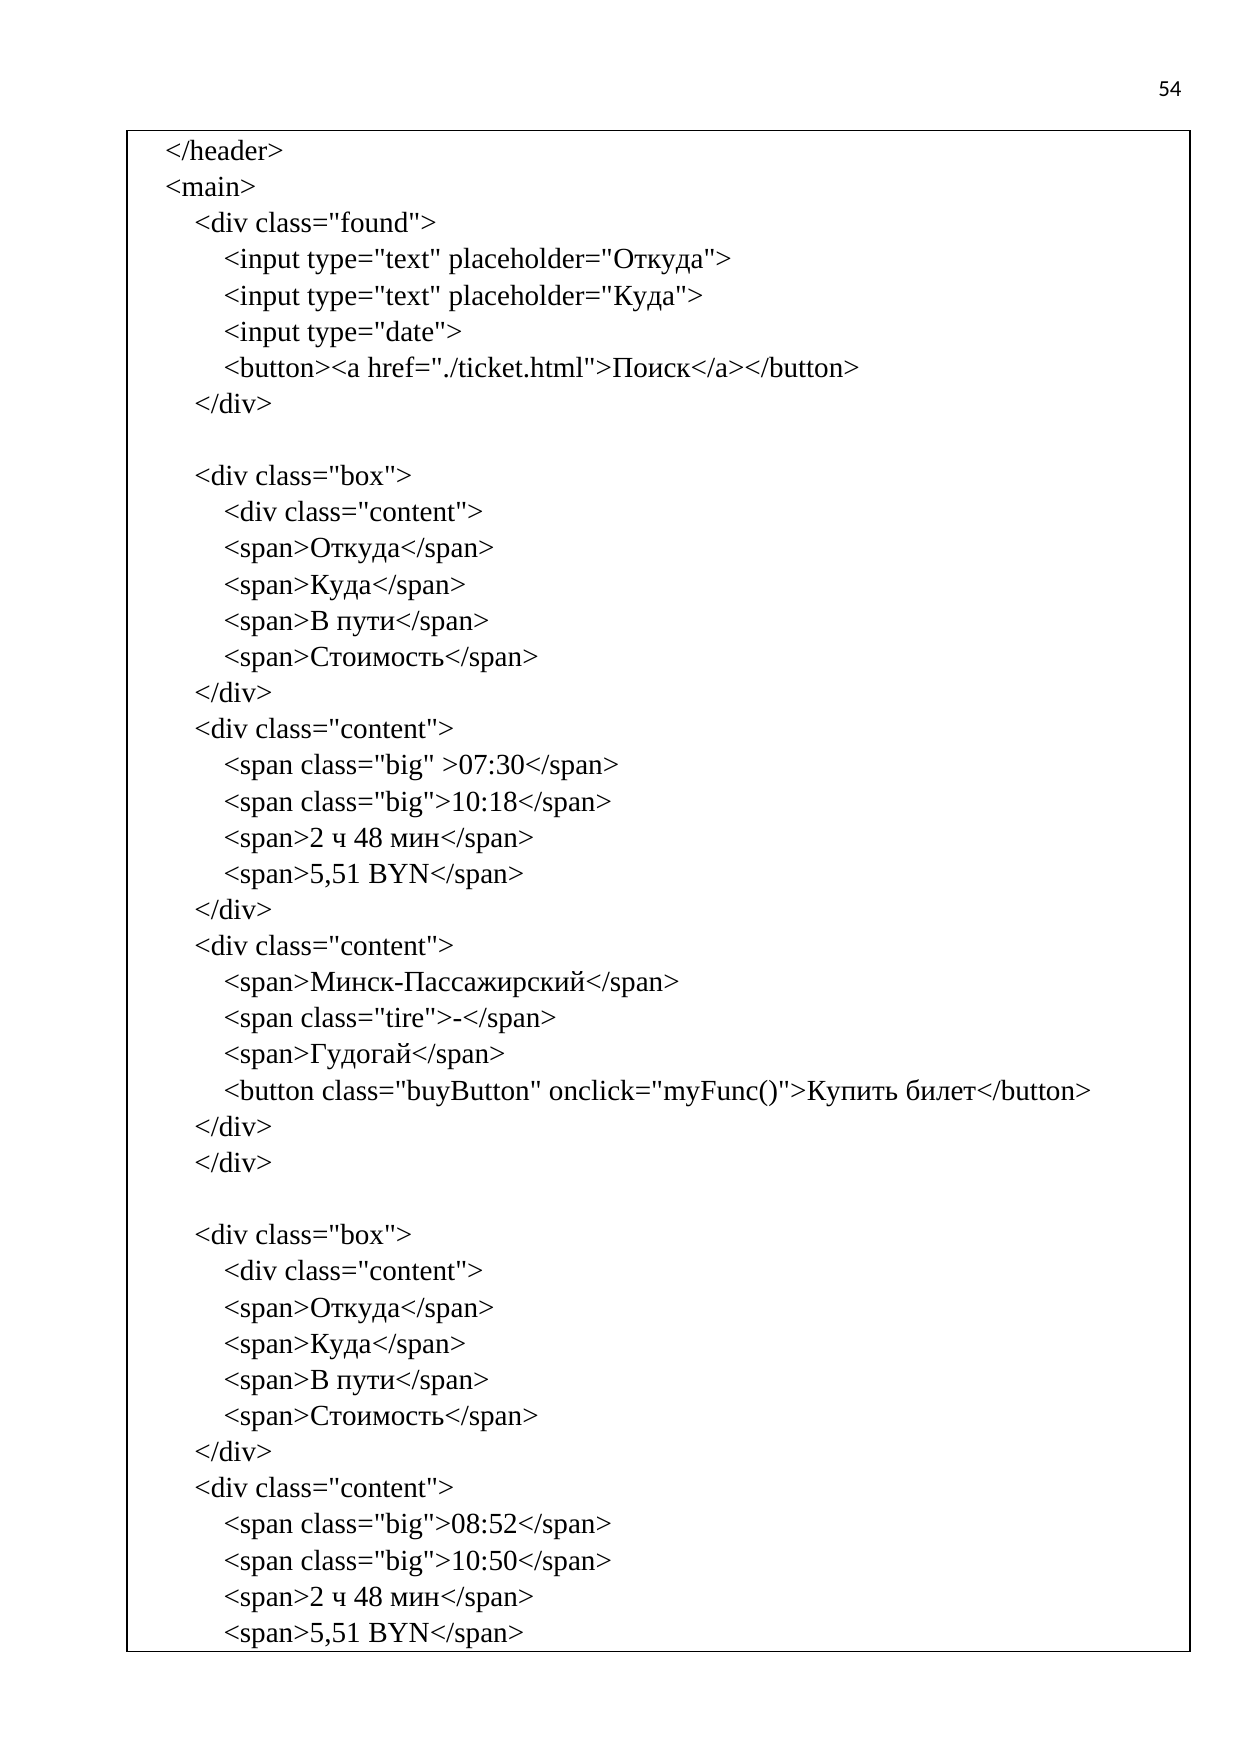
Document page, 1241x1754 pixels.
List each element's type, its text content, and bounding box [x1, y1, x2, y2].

text <input type="text" placeholder="Откуда"> [128, 238, 1189, 274]
text <span class="tire">-</span> [128, 997, 1189, 1033]
text <span class="big">10:50</span> [128, 1539, 1189, 1576]
text <span class="big">10:18</span> [128, 781, 1189, 817]
text <div class="content"> [128, 708, 1189, 744]
text <input type="text" placeholder="Куда"> [128, 274, 1189, 311]
text <span>2 ч 48 мин</span> [128, 1576, 1189, 1612]
text </div> [128, 1142, 1189, 1179]
text <span>Куда</span> [128, 1323, 1189, 1359]
text <span class="big">08:52</span> [128, 1503, 1189, 1539]
text <span>В пути</span> [128, 1359, 1189, 1395]
text </div> [128, 383, 1189, 419]
text <span>Стоимость</span> [128, 636, 1189, 672]
text <span>Гудогай</span> [128, 1033, 1189, 1070]
text <span>Стоимость</span> [128, 1395, 1189, 1431]
text <div class="box"> [128, 455, 1189, 491]
text <div class="content"> [128, 1467, 1189, 1503]
text <span>Минск-Пассажирский</span> [128, 961, 1189, 997]
text </div> [128, 672, 1189, 708]
text <span>Куда</span> [128, 564, 1189, 600]
text <input type="date"> [128, 311, 1189, 347]
text <div class="box"> [128, 1214, 1189, 1250]
text <span>5,51 BYN</span> [128, 853, 1189, 889]
text <span>2 ч 48 мин</span> [128, 817, 1189, 853]
text <div class="content"> [128, 491, 1189, 527]
text <span>В пути</span> [128, 600, 1189, 636]
text <span>Откуда</span> [128, 527, 1189, 564]
text <span class="big" >07:30</span> [128, 744, 1189, 781]
text <div class="content"> [128, 925, 1189, 961]
text </div> [128, 889, 1189, 925]
text <div class="found"> [128, 202, 1189, 238]
text <button><a href="./ticket.html">Поиск</a></button> [128, 347, 1189, 383]
text </div> [128, 1106, 1189, 1142]
text <main> [128, 166, 1189, 202]
text <div class="content"> [128, 1250, 1189, 1287]
text </header> [128, 131, 1189, 166]
text <span>5,51 BYN</span> [128, 1612, 1189, 1651]
text <button class="buyButton" onclick="myFunc()">Купить билет</button> [128, 1070, 1189, 1106]
text <span>Откуда</span> [128, 1287, 1189, 1323]
text </div> [128, 1431, 1189, 1467]
